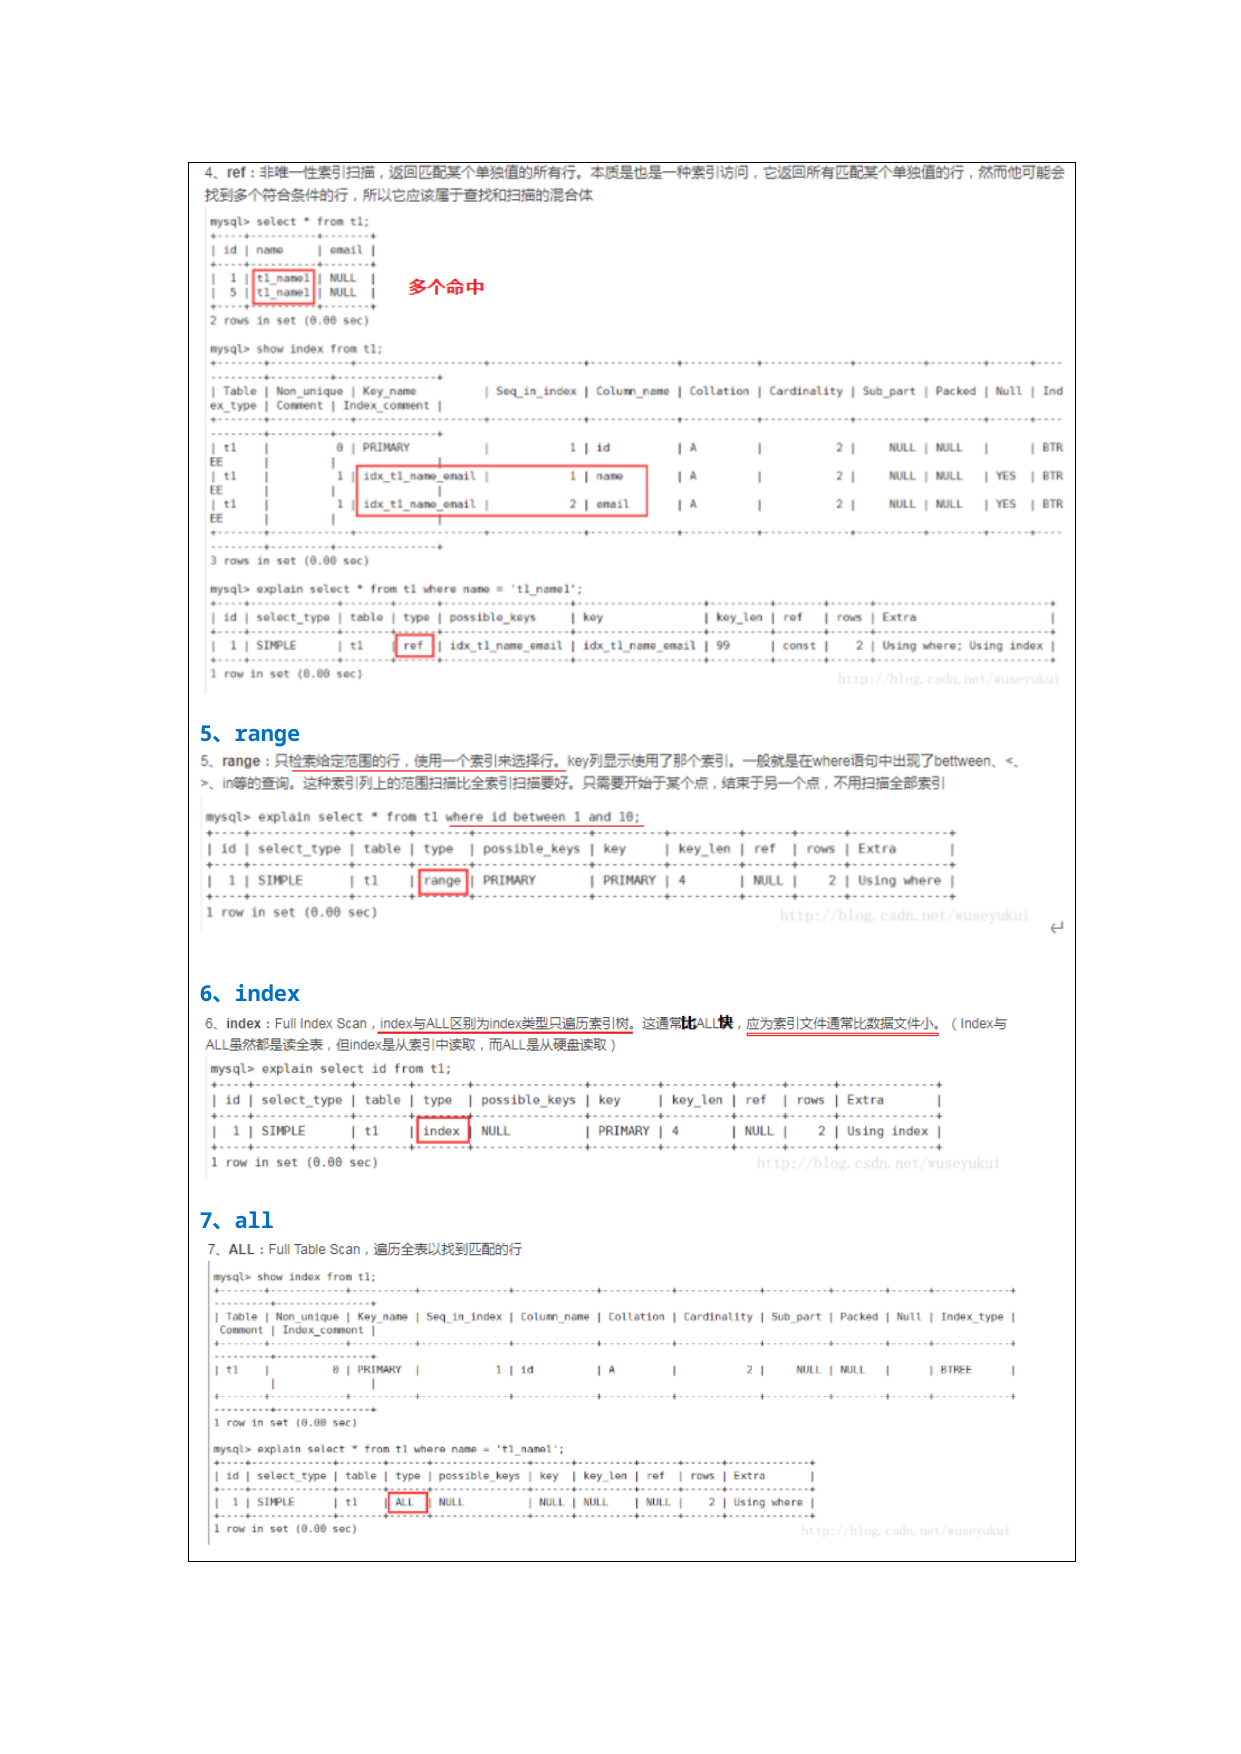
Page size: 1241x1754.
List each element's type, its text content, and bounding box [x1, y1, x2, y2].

picture [199, 163, 1065, 694]
picture [199, 1008, 1028, 1201]
picture [199, 1235, 1034, 1555]
picture [199, 748, 1065, 947]
table_header 访问类型;sql查询优化中一个很重要的指标，结果值从好到坏依次是： system > const > eq_ref > ref > fulltext > ref_or_null > index_merge > unique_subquery > index_subquery > range > index > ALL 一般来说，好的sql查询至少达到range级别，最好能达到ref 1、system：表中只有一行记录（等于系统表）；这是const类型的特例，平时不会出现，可以忽略不计 2、const：表示通过索引一次就找到了；const用于primary key 或者unique索引。因为只需匹配一行数据，所有很快。如果将主键置于where列表中，mysql就能将该查询转换为一个const 也就是说在银行卡号、身份证号这样的唯一的字段建立的索引，进行查询一般都是const 3、eq_ref：唯一性索引扫描，对于每个索引键，表中只有一条记录与之匹配。常见于主键 或 唯一索引扫描。 ALL扫描表记录少的表 4、ref 返回匹配上的多行记录 5、range 6、index 7、all [189, 163, 1075, 1561]
